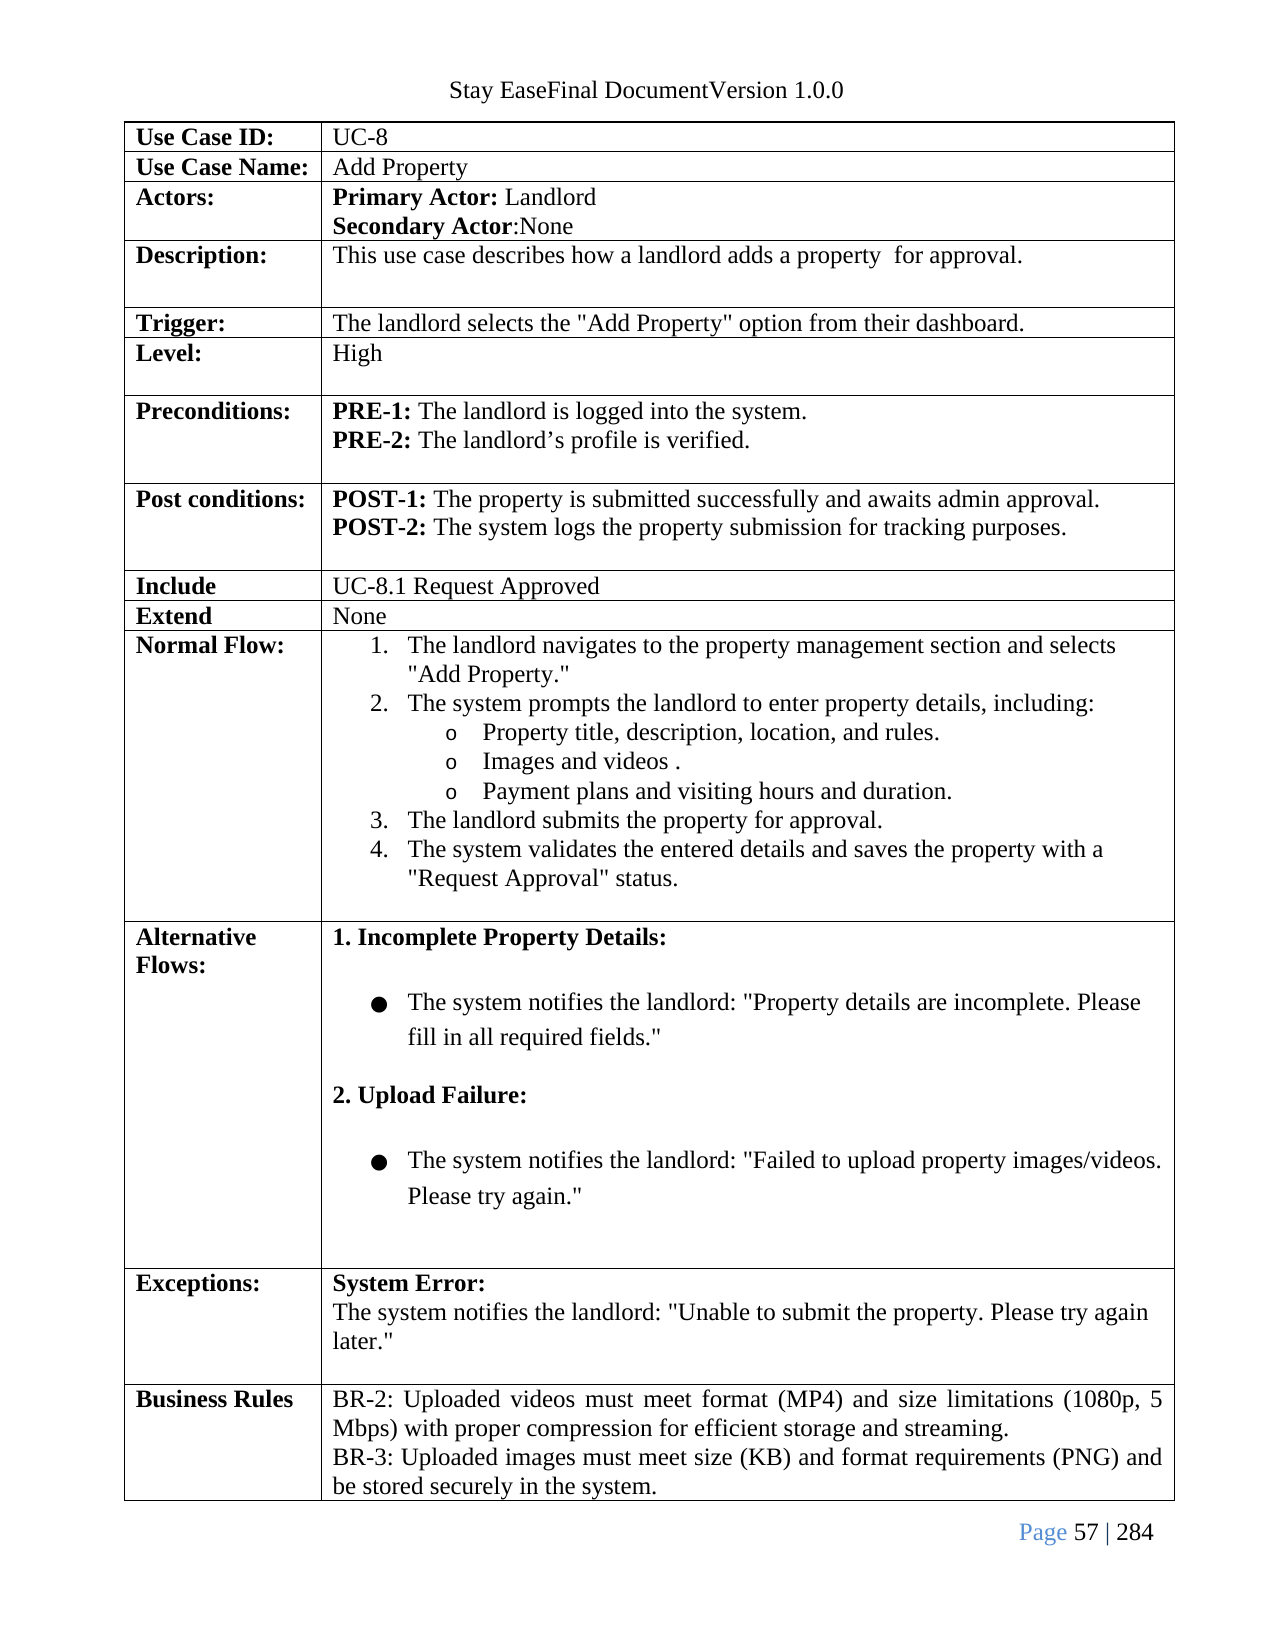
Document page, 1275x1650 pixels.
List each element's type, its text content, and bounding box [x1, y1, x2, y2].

table_header UC-8 [322, 123, 1174, 151]
table_cell UC-8.1 Request Approved [322, 571, 1174, 600]
table_cell Preconditions: [125, 396, 321, 483]
table_cell High [322, 338, 1174, 395]
table_cell This use case describes how a landlord adds a property for approval. [322, 241, 1174, 307]
table_cell Exceptions: [125, 1269, 321, 1383]
table_cell 1. Incomplete Property Details: The system notifies the landlord: "Property details are incomplete. Please fill in all required fields." 2. Upload Failure: The system notifies the landlord: "Failed to upload property images/videos. Please try again." [322, 922, 1174, 1267]
table_cell None [322, 601, 1174, 629]
table_cell System Error: The system notifies the landlord: "Unable to submit the property. Please try again later." [322, 1269, 1174, 1383]
table_cell Trigger: [125, 308, 321, 337]
table_header Use Case ID: [125, 123, 321, 151]
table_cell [322, 1385, 1174, 1499]
table_cell Add Property [322, 152, 1174, 181]
table_cell Level: [125, 338, 321, 395]
table_cell Extend [125, 601, 321, 629]
table_cell The landlord selects the "Add Property" option from their dashboard. [322, 308, 1174, 337]
table_cell Normal Flow: [125, 631, 321, 921]
table_cell PRE-1: The landlord is logged into the system. PRE-2: The landlord’s profile is verified. [322, 396, 1174, 483]
table_cell Post conditions: [125, 484, 321, 570]
table_cell Use Case Name: [125, 152, 321, 181]
table_cell Description: [125, 241, 321, 307]
table_cell Business Rules [125, 1385, 321, 1499]
table_cell Primary Actor: Landlord Secondary Actor:None [322, 182, 1174, 239]
table_cell Actors: [125, 182, 321, 239]
table_cell Alternative Flows: [125, 922, 321, 1267]
table_cell The landlord navigates to the property management section and selects "Add Property." The system prompts the landlord to enter property details, including: Property title, description, location, and rules. Images and videos . Payment plans and visiting hours and duration. The landlord submits the property for approval. The system validates the entered details and saves the property with a "Request Approval" status. [322, 631, 1174, 921]
table_cell POST-1: The property is submitted successfully and awaits admin approval. POST-2: The system logs the property submission for tracking purposes. [322, 484, 1174, 570]
table_cell Include [125, 571, 321, 600]
